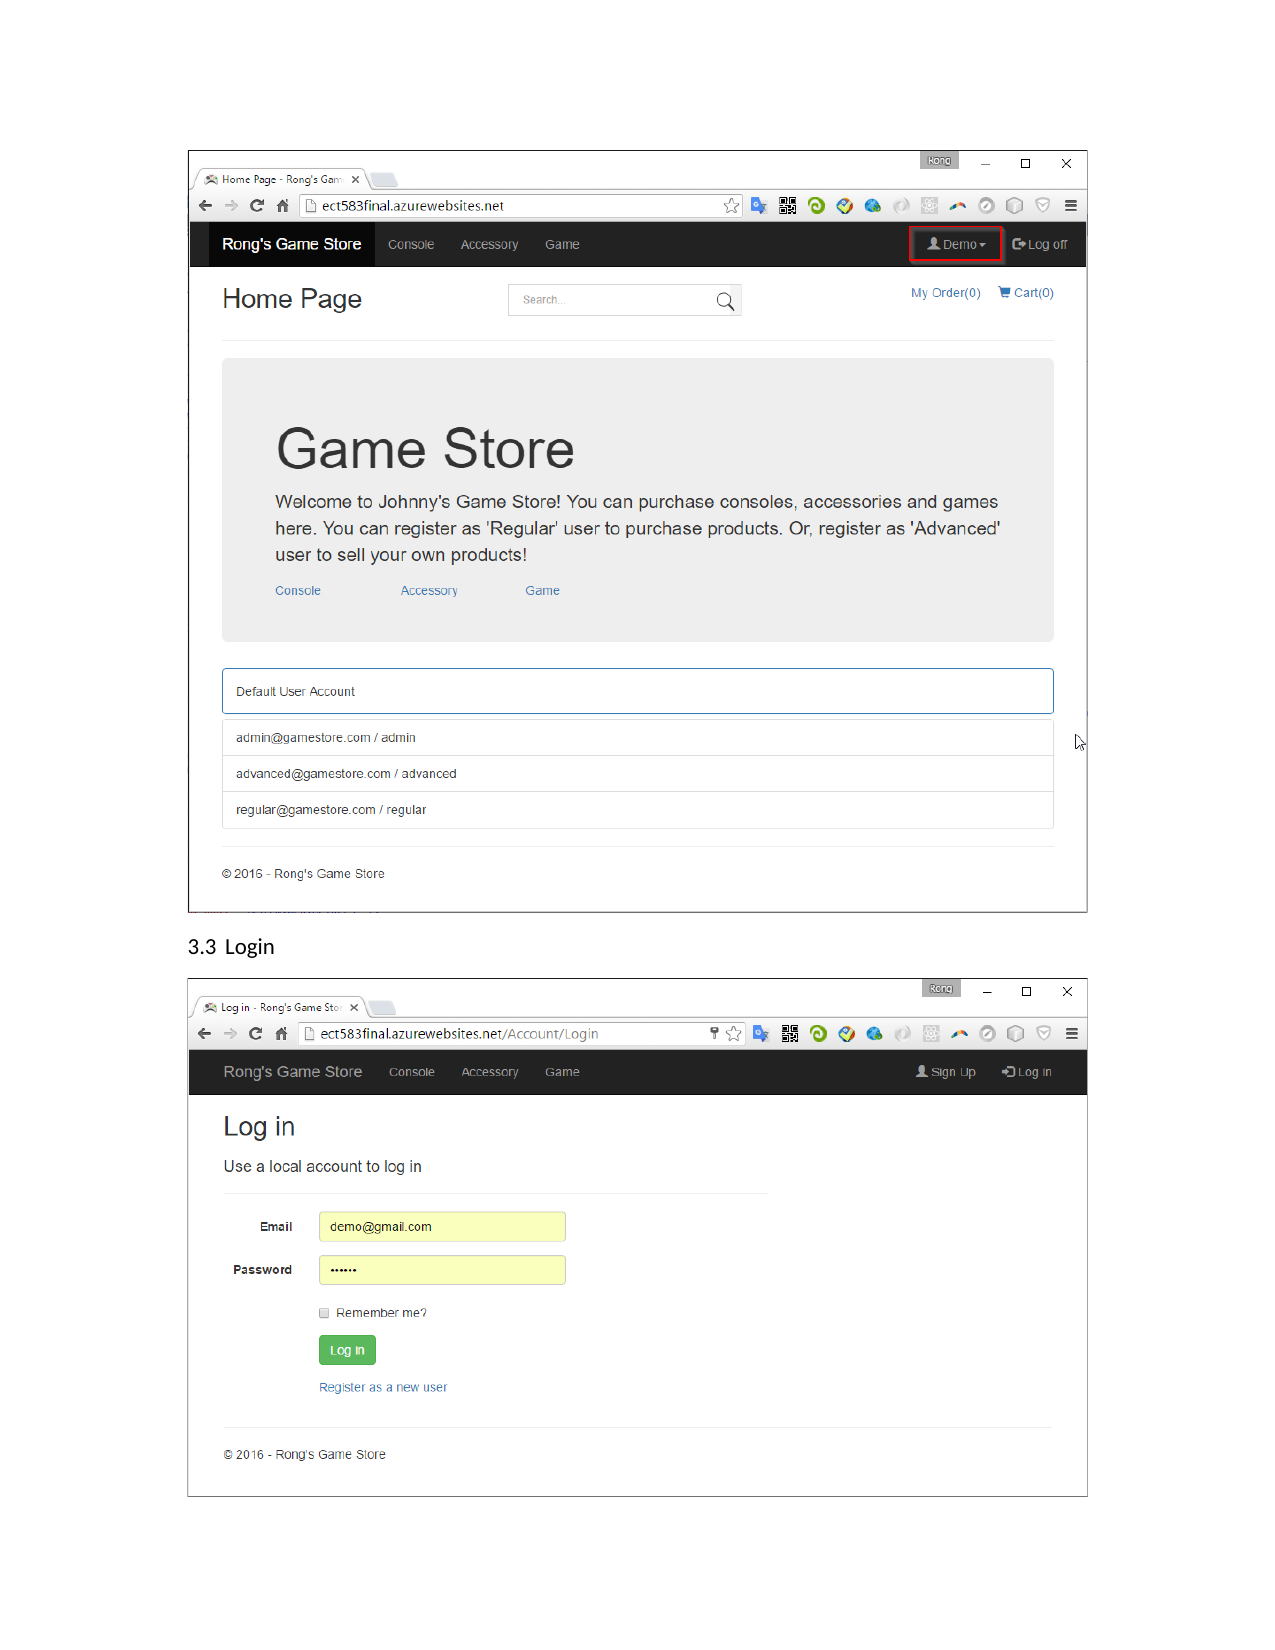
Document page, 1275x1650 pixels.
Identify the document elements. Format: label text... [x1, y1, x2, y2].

picture [187, 978, 1088, 1497]
list Login [187, 932, 1087, 960]
picture [187, 150, 1088, 913]
